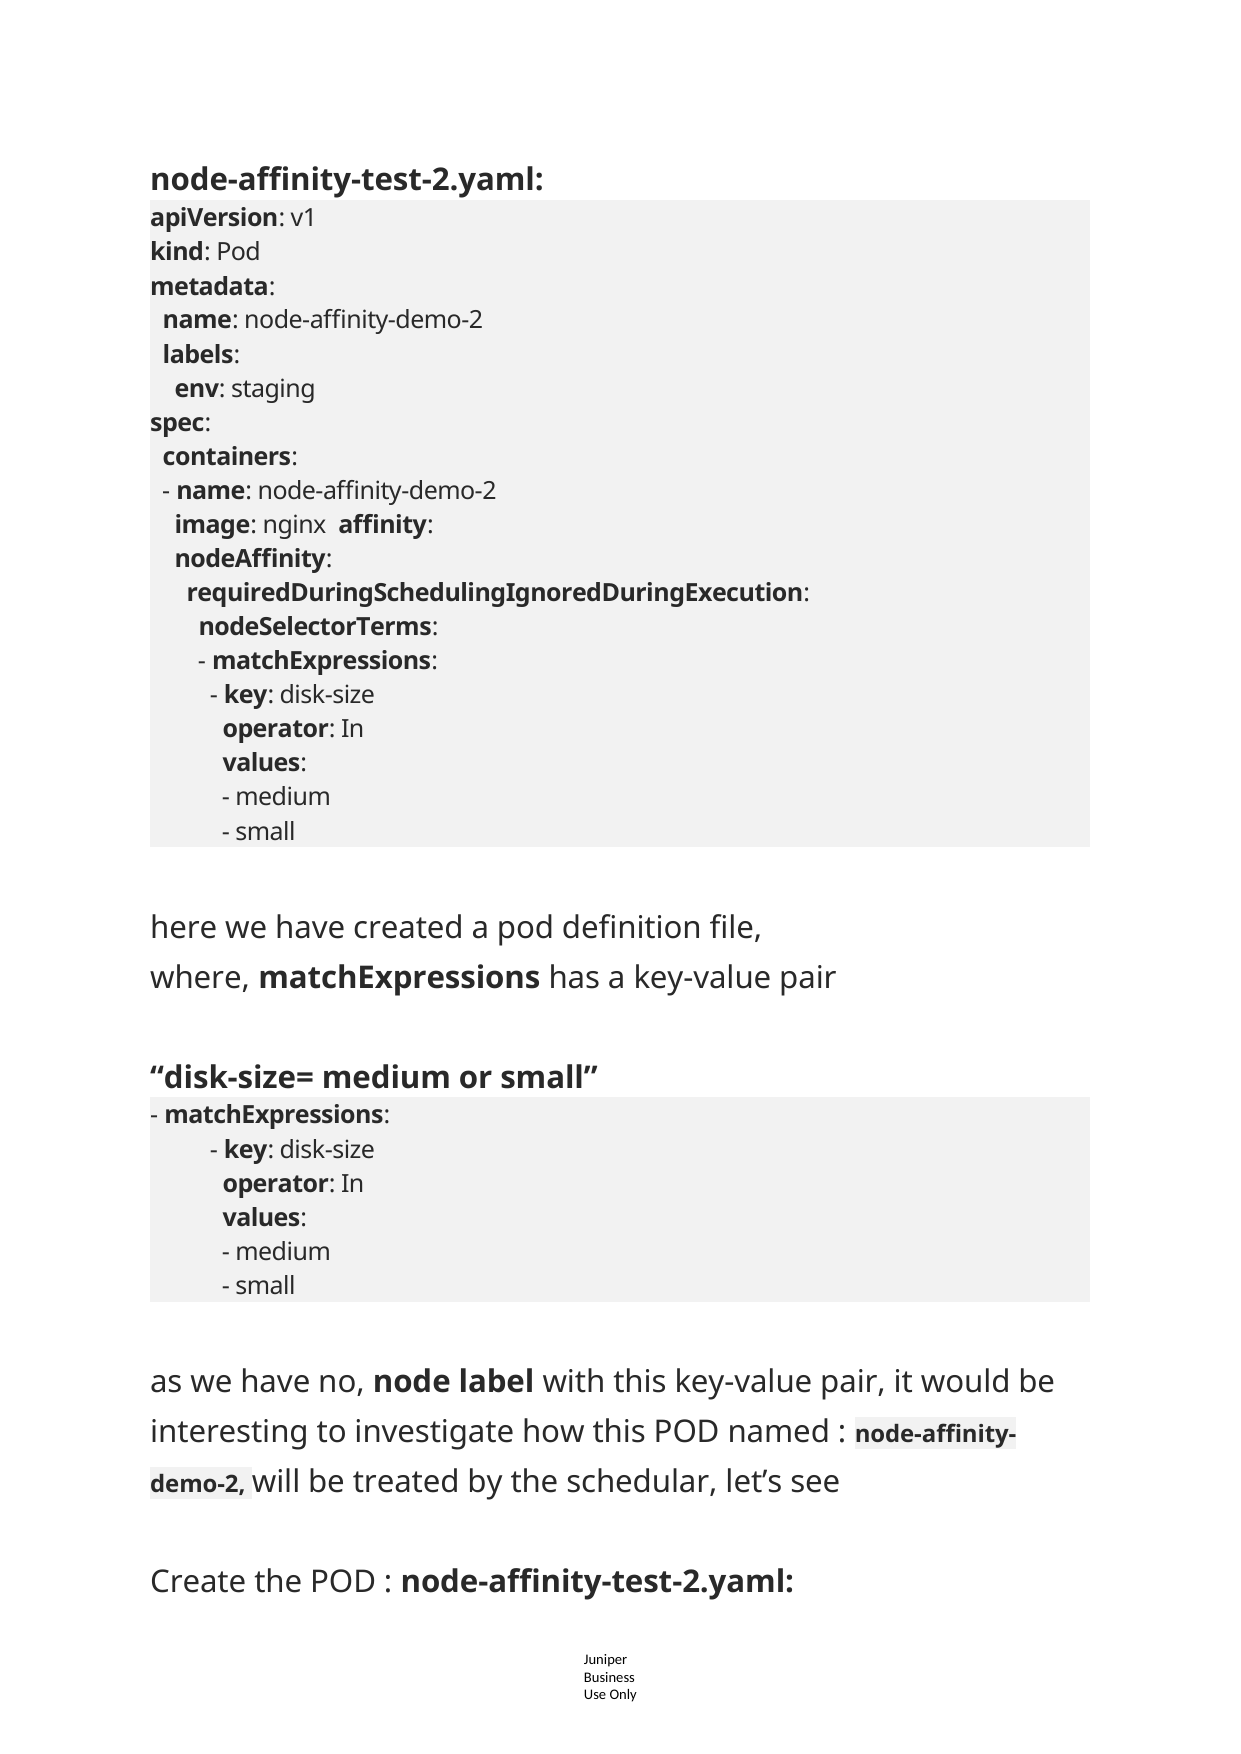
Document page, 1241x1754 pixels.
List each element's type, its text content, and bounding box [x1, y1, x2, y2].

text node-affinity-test-2.yaml: [150, 150, 1090, 200]
text here we have created a pod definition file, where, matchExpressions has a key-value pair [150, 897, 1090, 997]
text “disk-size= medium or small” [150, 1047, 1090, 1097]
text Create the POD : node-affinity-test-2.yaml: [150, 1552, 1090, 1602]
text - matchExpressions: - key: disk-size operator: In values: - medium - small [150, 1097, 1090, 1302]
text as we have no, node label with this key-value pair, it would be interesting to investigate how this POD named : node-affinity-demo-2, will be treated by the schedular, let’s see [150, 1352, 1090, 1502]
text apiVersion: v1 kind: Pod metadata: name: node-affinity-demo-2 labels: env: staging spec: containers: - name: node-affinity-demo-2 image: nginx affinity: nodeAffinity: requiredDuringSchedulingIgnoredDuringExecution: nodeSelectorTerms: - matchExpressions: - key: disk-size operator: In values: - medium - small [150, 200, 1090, 847]
